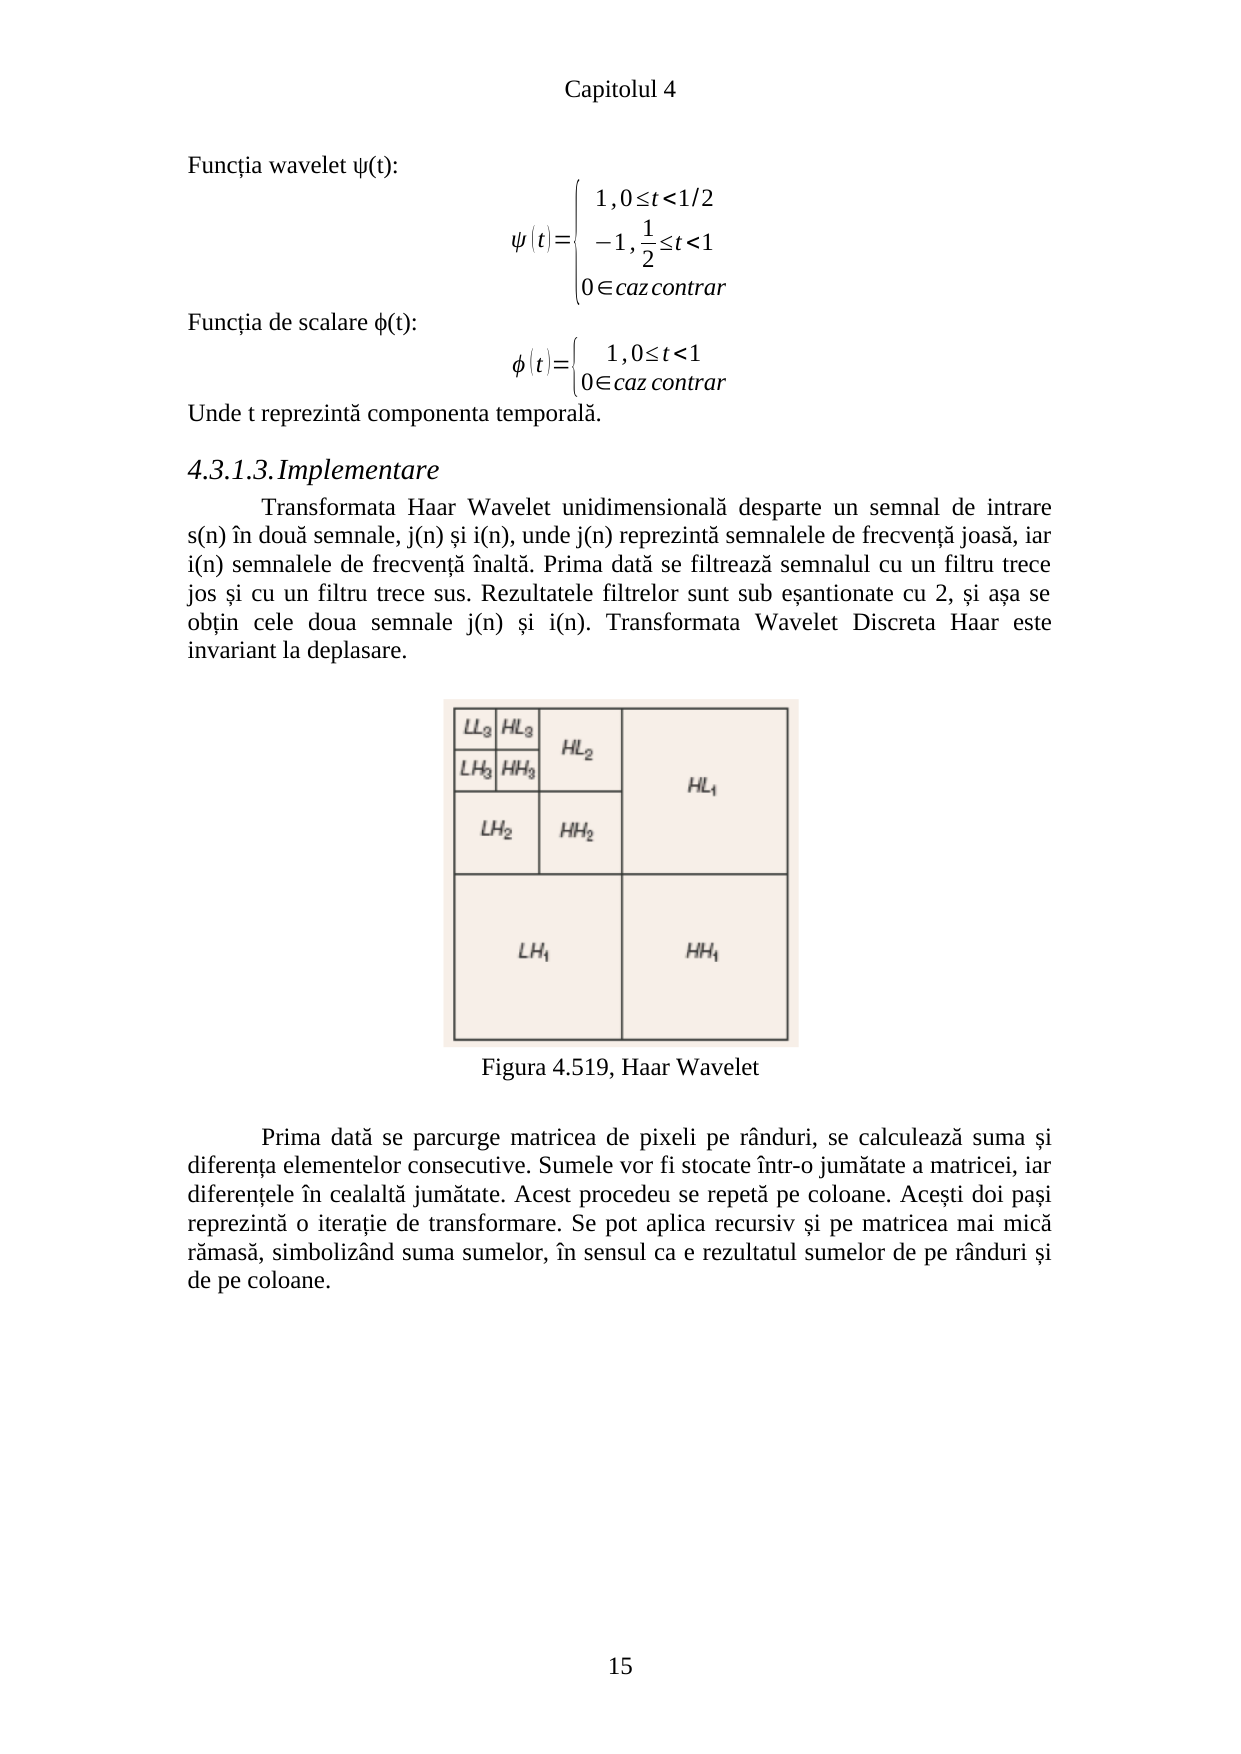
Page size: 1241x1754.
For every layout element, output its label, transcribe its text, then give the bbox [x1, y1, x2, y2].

text Unde t reprezintă componenta temporală. [187, 398, 1053, 427]
text Funcția wavelet ψ(t): [187, 150, 1053, 179]
subtitle Implementare [187, 452, 1053, 486]
picture [440, 693, 800, 1052]
text Prima dată se parcurge matricea de pixeli pe rânduri, se calculează suma și diferența elementelor consecutive. Sumele vor fi stocate într-o jumătate a matricei, iar diferențele în cealaltă jumătate. Acest procedeu se repetă pe coloane. Acești doi pași reprezintă o iterație de transformare. Se pot aplica recursiv și pe matricea mai mică rămasă, simbolizând suma sumelor, în sensul ca e rezultatul sumelor de pe rânduri și de pe coloane. [187, 1122, 1053, 1294]
text Funcția de scalare ϕ(t): [187, 307, 1053, 336]
text Transformata Haar Wavelet unidimensională desparte un semnal de intrare s(n) în două semnale, j(n) și i(n), unde j(n) reprezintă semnalele de frecvență joasă, iar i(n) semnalele de frecvență înaltă. Prima dată se filtrează semnalul cu un filtru trece jos și cu un filtru trece sus. Rezultatele filtrelor sunt sub eșantionate cu 2, și așa se obțin cele doua semnale j(n) și i(n). Transformata Wavelet Discreta Haar este invariant la deplasare. [187, 492, 1053, 664]
